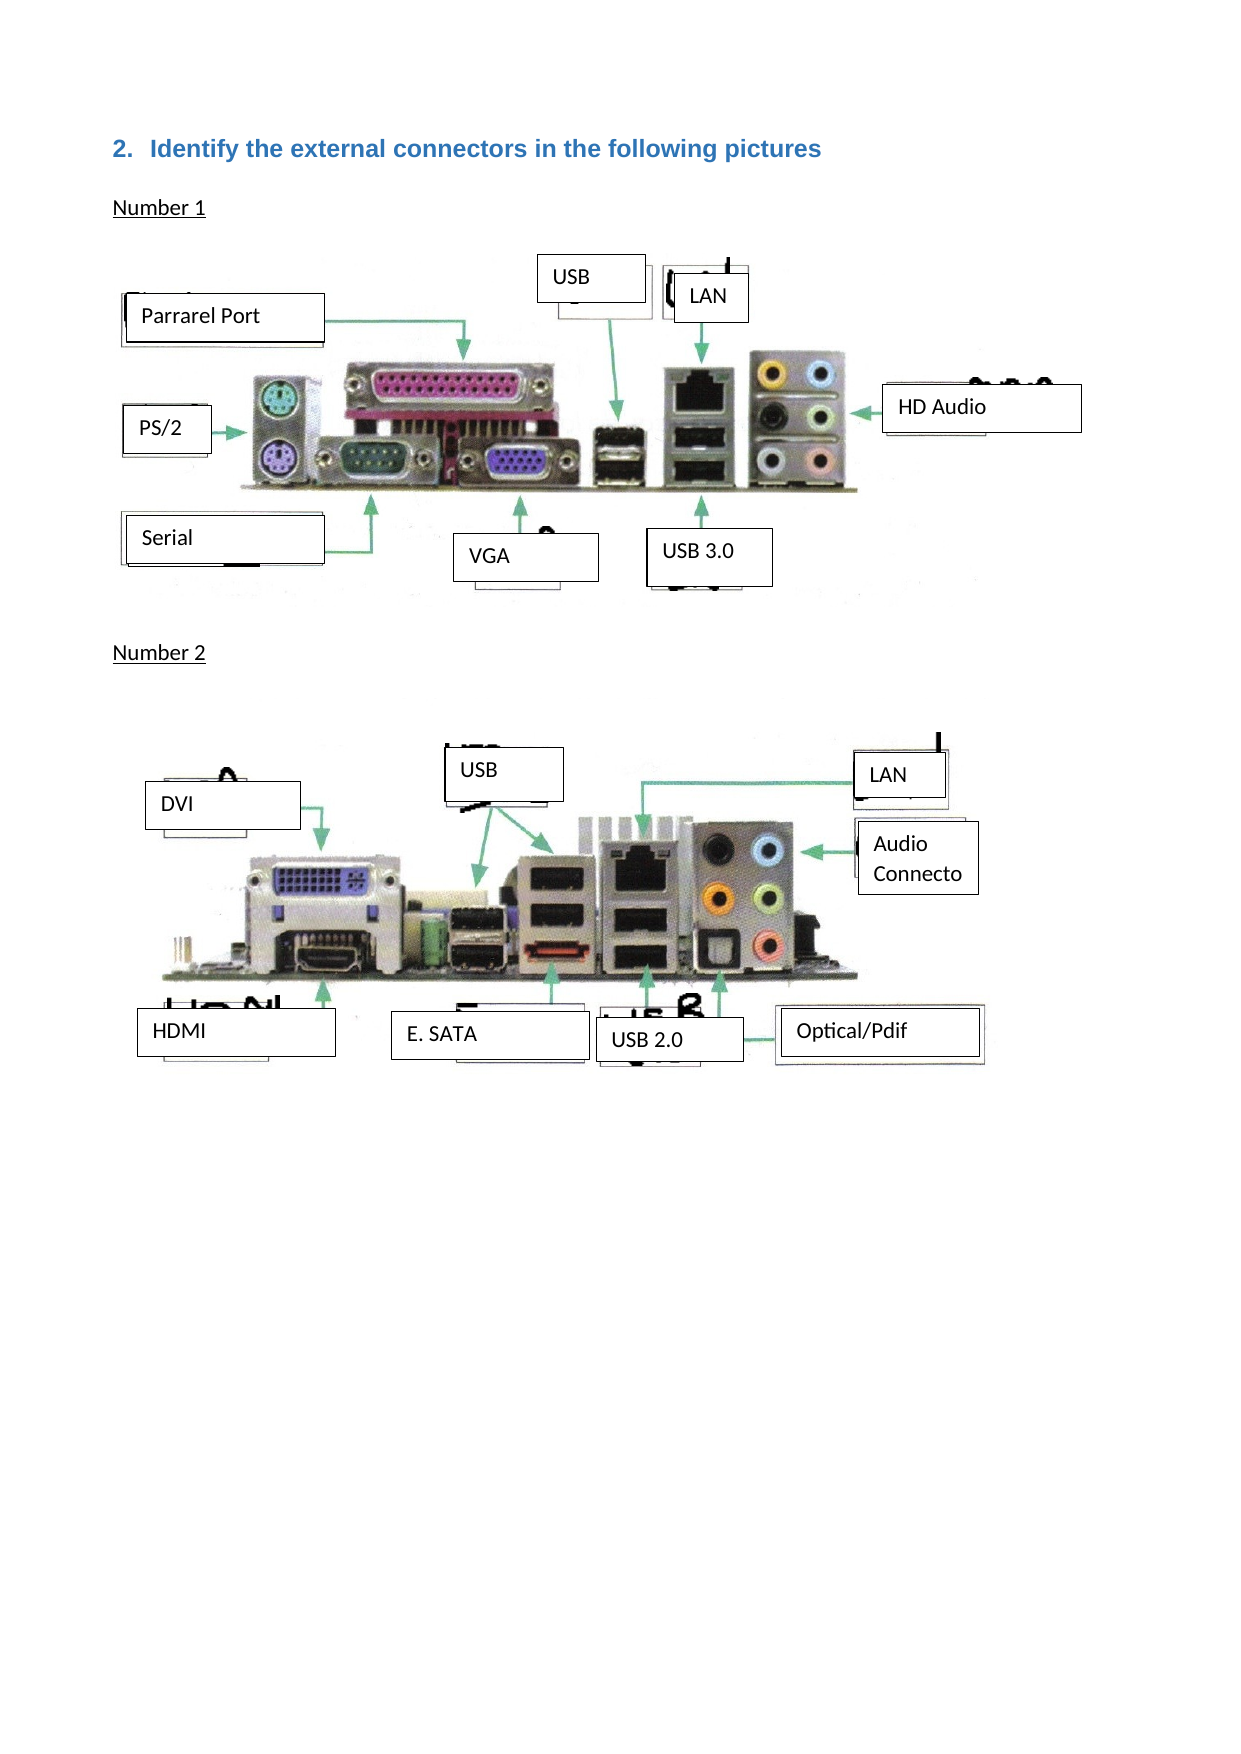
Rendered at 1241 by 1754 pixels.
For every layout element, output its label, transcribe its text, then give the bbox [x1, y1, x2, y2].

picture [112, 698, 998, 1085]
text Number 2 [112, 638, 1128, 667]
subtitle Identify the external connectors in the following pictures [112, 134, 1128, 162]
picture [112, 253, 1053, 607]
text Number 1 [112, 193, 1128, 221]
